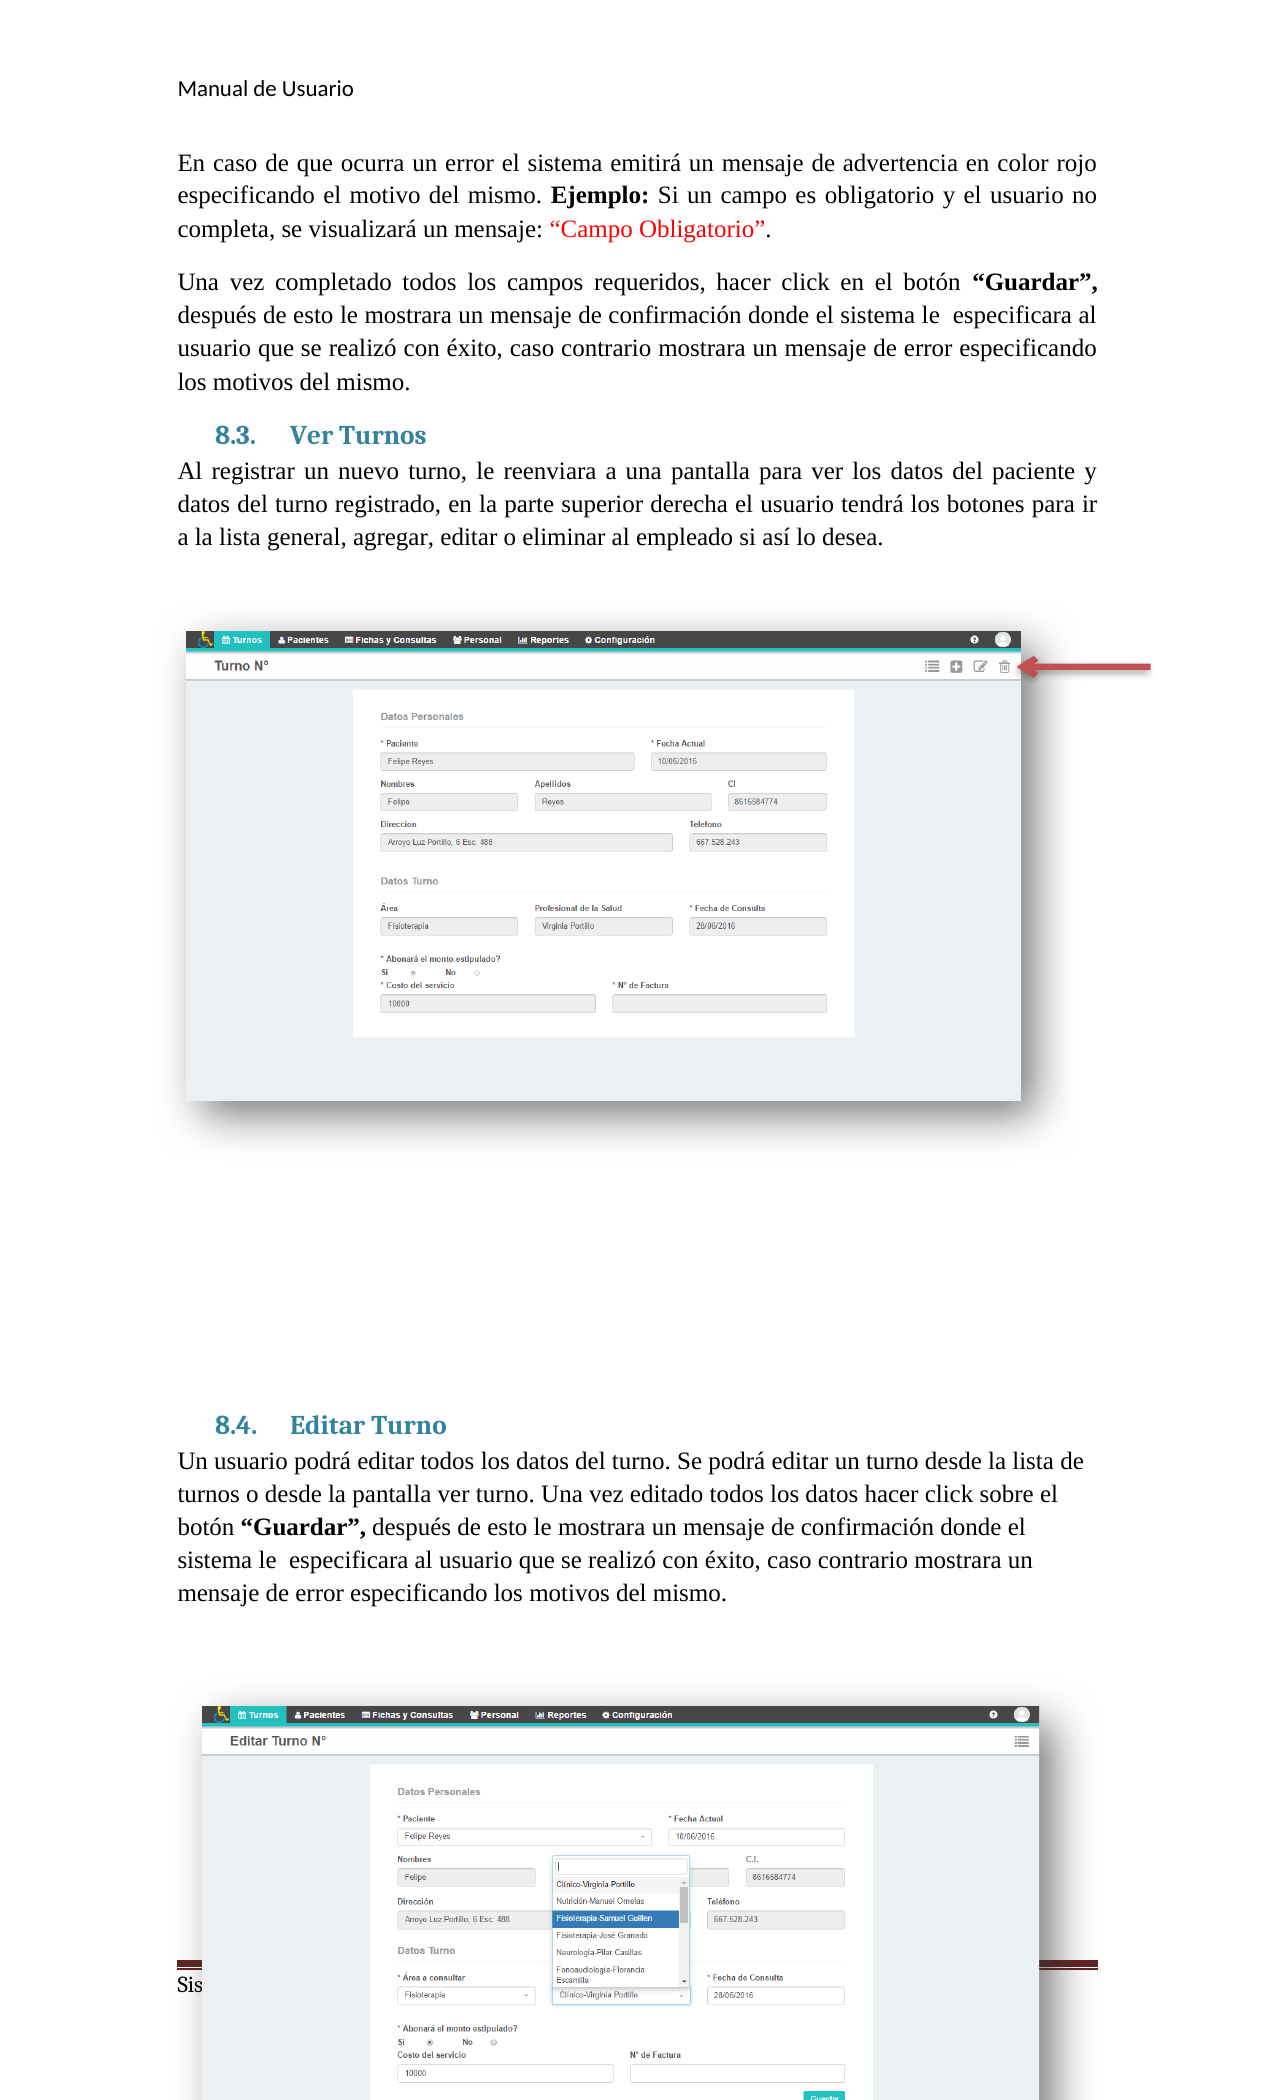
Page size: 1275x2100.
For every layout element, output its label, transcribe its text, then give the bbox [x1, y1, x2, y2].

subtitle Editar Turno [215, 1410, 1098, 1441]
text Un usuario podrá editar todos los datos del turno. Se podrá editar un turno desde la lista de turnos o desde la pantalla ver turno. Una vez editado todos los datos hacer click sobre el botón “Guardar”, después de esto le mostrara un mensaje de confirmación donde el sistema le especificara al usuario que se realizó con éxito, caso contrario mostrara un mensaje de error especificando los motivos del mismo. [177, 1446, 1098, 1607]
picture [202, 1706, 1040, 2100]
picture [186, 631, 1021, 1101]
text Al registrar un nuevo turno, le reenviara a una pantalla para ver los datos del paciente y datos del turno registrado, en la parte superior derecha el usuario tendrá los botones para ir a la lista general, agregar, editar o eliminar al empleado si así lo desea. [177, 456, 1098, 551]
text En caso de que ocurra un error el sistema emitirá un mensaje de advertencia en color rojo especificando el motivo del mismo. Ejemplo: Si un campo es obligatorio y el usuario no completa, se visualizará un mensaje: “Campo Obligatorio”. [177, 148, 1098, 242]
subtitle Ver Turnos [215, 420, 1098, 452]
text Una vez completado todos los campos requeridos, hacer click en el botón “Guardar”, después de esto le mostrara un mensaje de confirmación donde el sistema le especificara al usuario que se realizó con éxito, caso contrario mostrara un mensaje de error especificando los motivos del mismo. [177, 267, 1098, 395]
